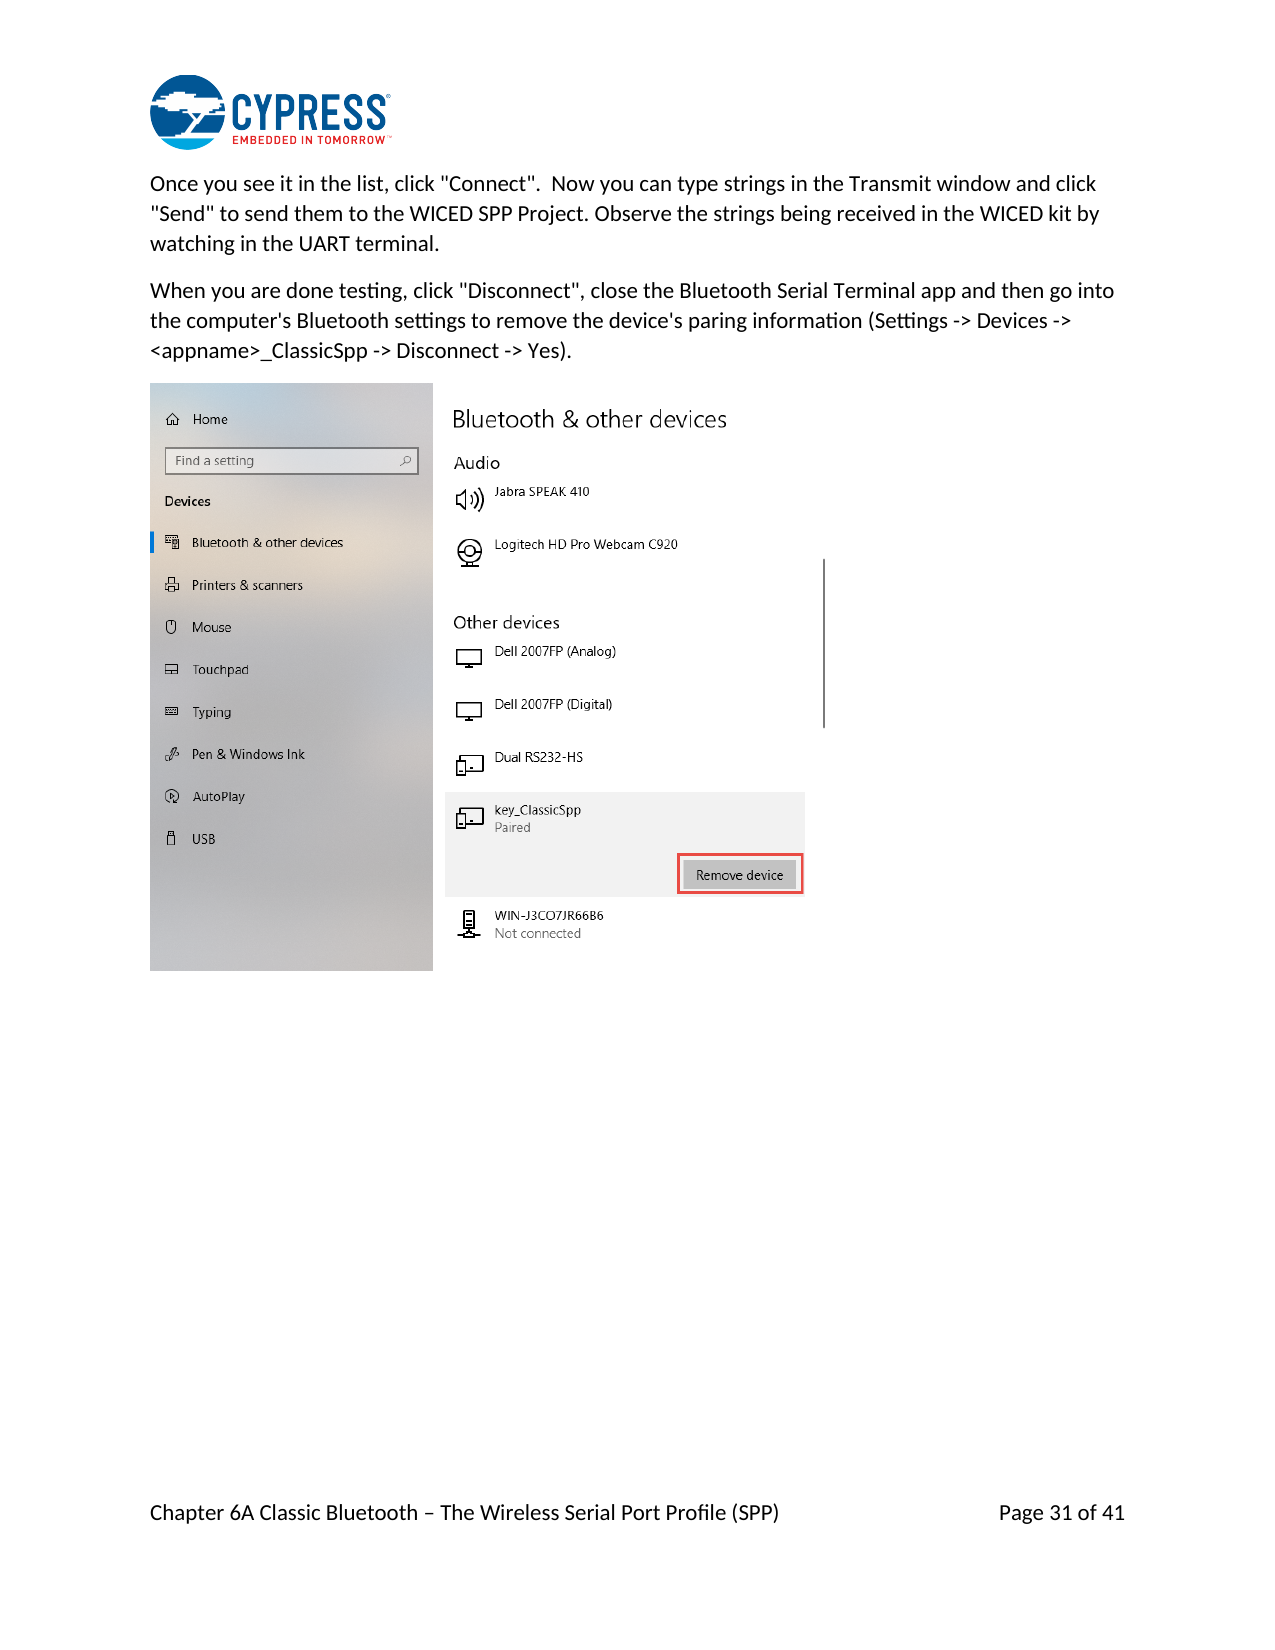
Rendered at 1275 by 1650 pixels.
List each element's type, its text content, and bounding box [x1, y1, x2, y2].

text When you are done testing, click "Disconnect", close the Bluetooth Serial Terminal app and then go into the computer's Bluetooth settings to remove the device's paring information (Settings -> Devices -> <appname>_ClassicSpp -> Disconnect -> Yes). [150, 276, 1125, 364]
text Once you see it in the list, click "Connect". Now you can type strings in the Transmit window and click "Send" to send them to the WICED SPP Project. Observe the strings being received in the WICED kit by watching in the UART terminal. [150, 169, 1125, 257]
picture [150, 383, 826, 971]
picture [150, 75, 392, 150]
